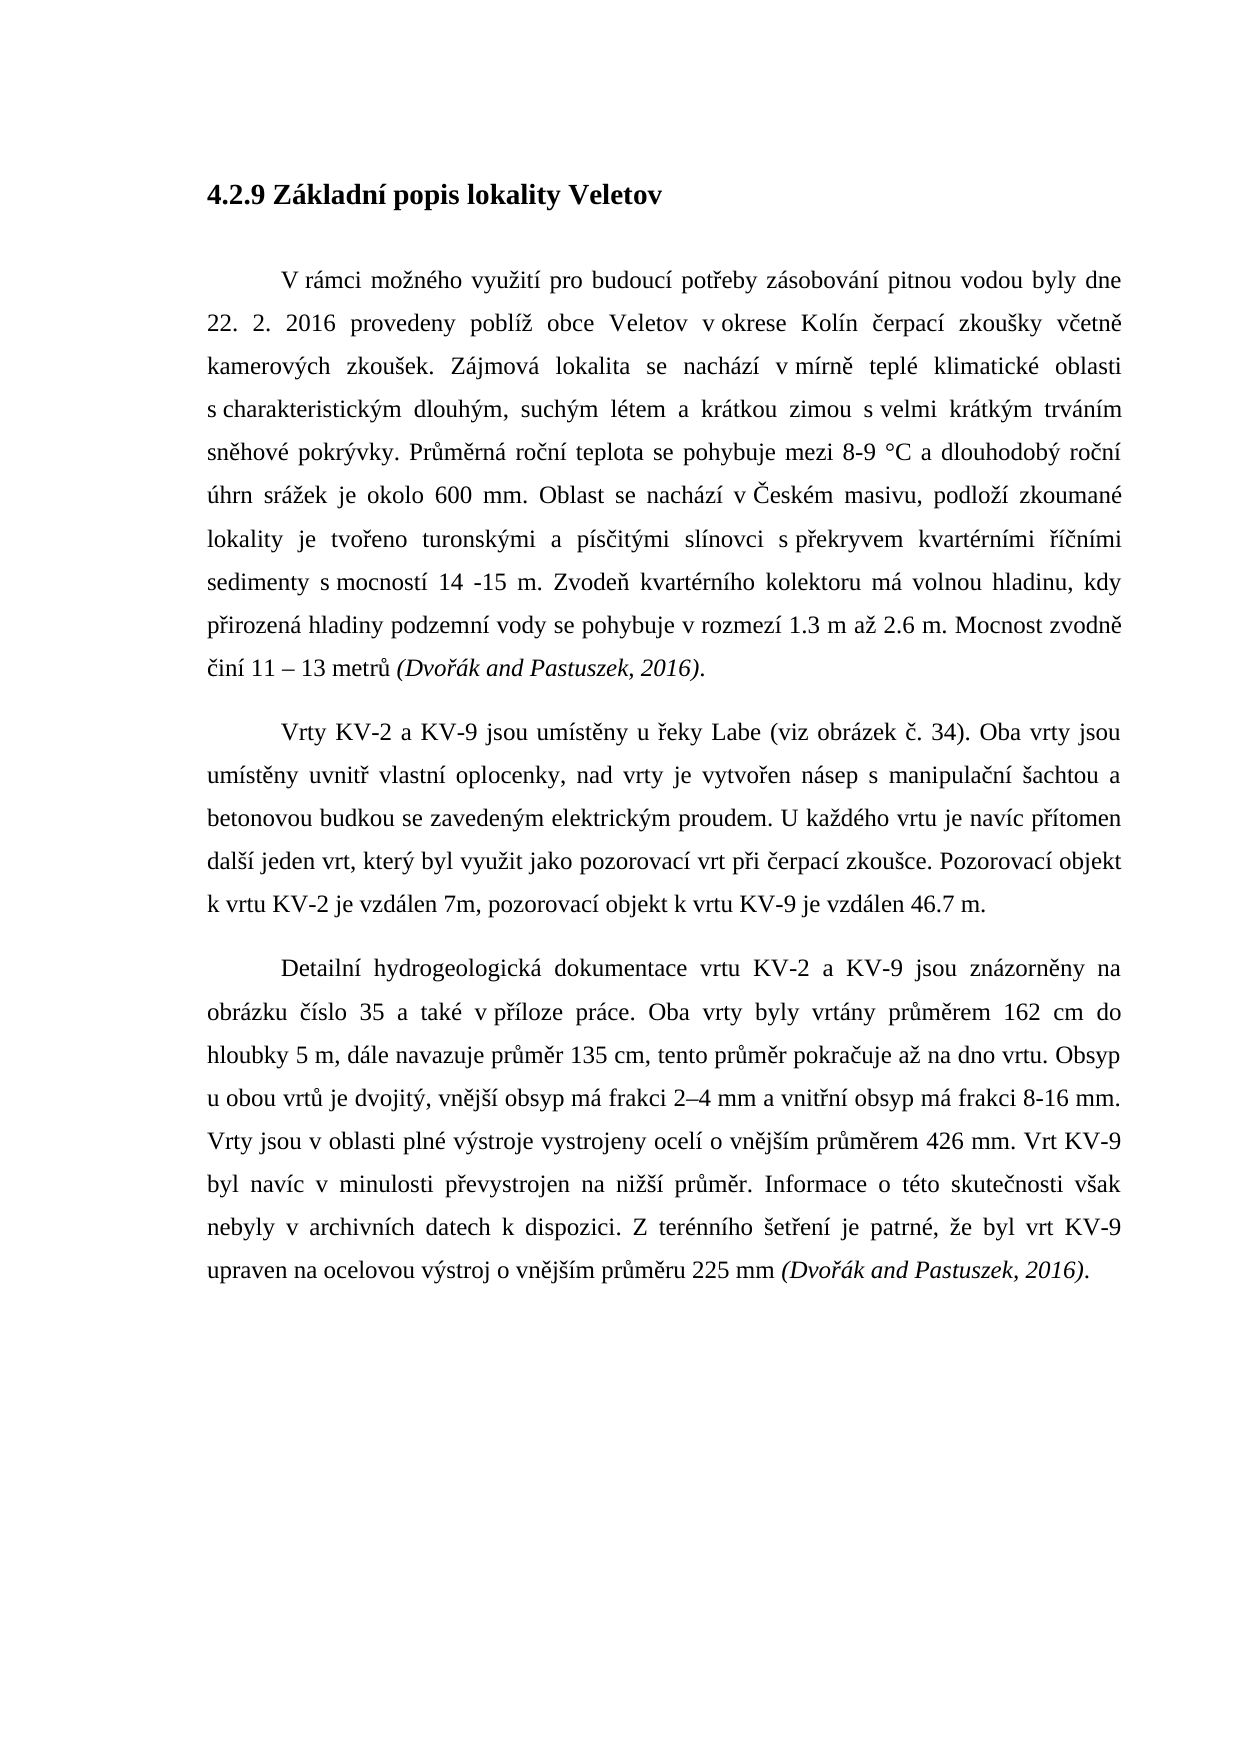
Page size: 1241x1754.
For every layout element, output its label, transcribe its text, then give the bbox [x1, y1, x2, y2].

text V rámci možného využití pro budoucí potřeby zásobování pitnou vodou byly dne 22. 2. 2016 provedeny poblíž obce Veletov v okrese Kolín čerpací zkoušky včetně kamerových zkoušek. Zájmová lokalita se nachází v mírně teplé klimatické oblasti s charakteristickým dlouhým, suchým létem a krátkou zimou s velmi krátkým trváním sněhové pokrývky. Průměrná roční teplota se pohybuje mezi 8-9 °C a dlouhodobý roční úhrn srážek je okolo 600 mm. Oblast se nachází v Českém masivu, podloží zkoumané lokality je tvořeno turonskými a písčitými slínovci s překryvem kvartérními říčními sedimenty s mocností 14 -15 m. Zvodeň kvartérního kolektoru má volnou hladinu, kdy přirozená hladiny podzemní vody se pohybuje v rozmezí 1.3 m až 2.6 m. Mocnost zvodně činí 11 – 13 metrů (Dvořák and Pastuszek, 2016). [207, 265, 1122, 682]
text Detailní hydrogeologická dokumentace vrtu KV-2 a KV-9 jsou znázorněny na obrázku číslo 35 a také v příloze práce. Oba vrty byly vrtány průměrem 162 cm do hloubky 5 m, dále navazuje průměr 135 cm, tento průměr pokračuje až na dno vrtu. Obsyp u obou vrtů je dvojitý, vnější obsyp má frakci 2–4 mm a vnitřní obsyp má frakci 8-16 mm. Vrty jsou v oblasti plné výstroje vystrojeny ocelí o vnějším průměrem 426 mm. Vrt KV-9 byl navíc v minulosti převystrojen na nižší průměr. Informace o této skutečnosti však nebyly v archivních datech k dispozici. Z terénního šetření je patrné, že byl vrt KV-9 upraven na ocelovou výstroj o vnějším průměru 225 mm (Dvořák and Pastuszek, 2016). [207, 953, 1122, 1284]
subtitle 4.2.9 Základní popis lokality Veletov [207, 177, 1122, 211]
text Vrty KV-2 a KV-9 jsou umístěny u řeky Labe (viz obrázek č. 34). Oba vrty jsou umístěny uvnitř vlastní oplocenky, nad vrty je vytvořen násep s manipulační šachtou a betonovou budkou se zavedeným elektrickým proudem. U každého vrtu je navíc přítomen další jeden vrt, který byl využit jako pozorovací vrt při čerpací zkoušce. Pozorovací objekt k vrtu KV-2 je vzdálen 7m, pozorovací objekt k vrtu KV-9 je vzdálen 46.7 m. [207, 717, 1122, 918]
